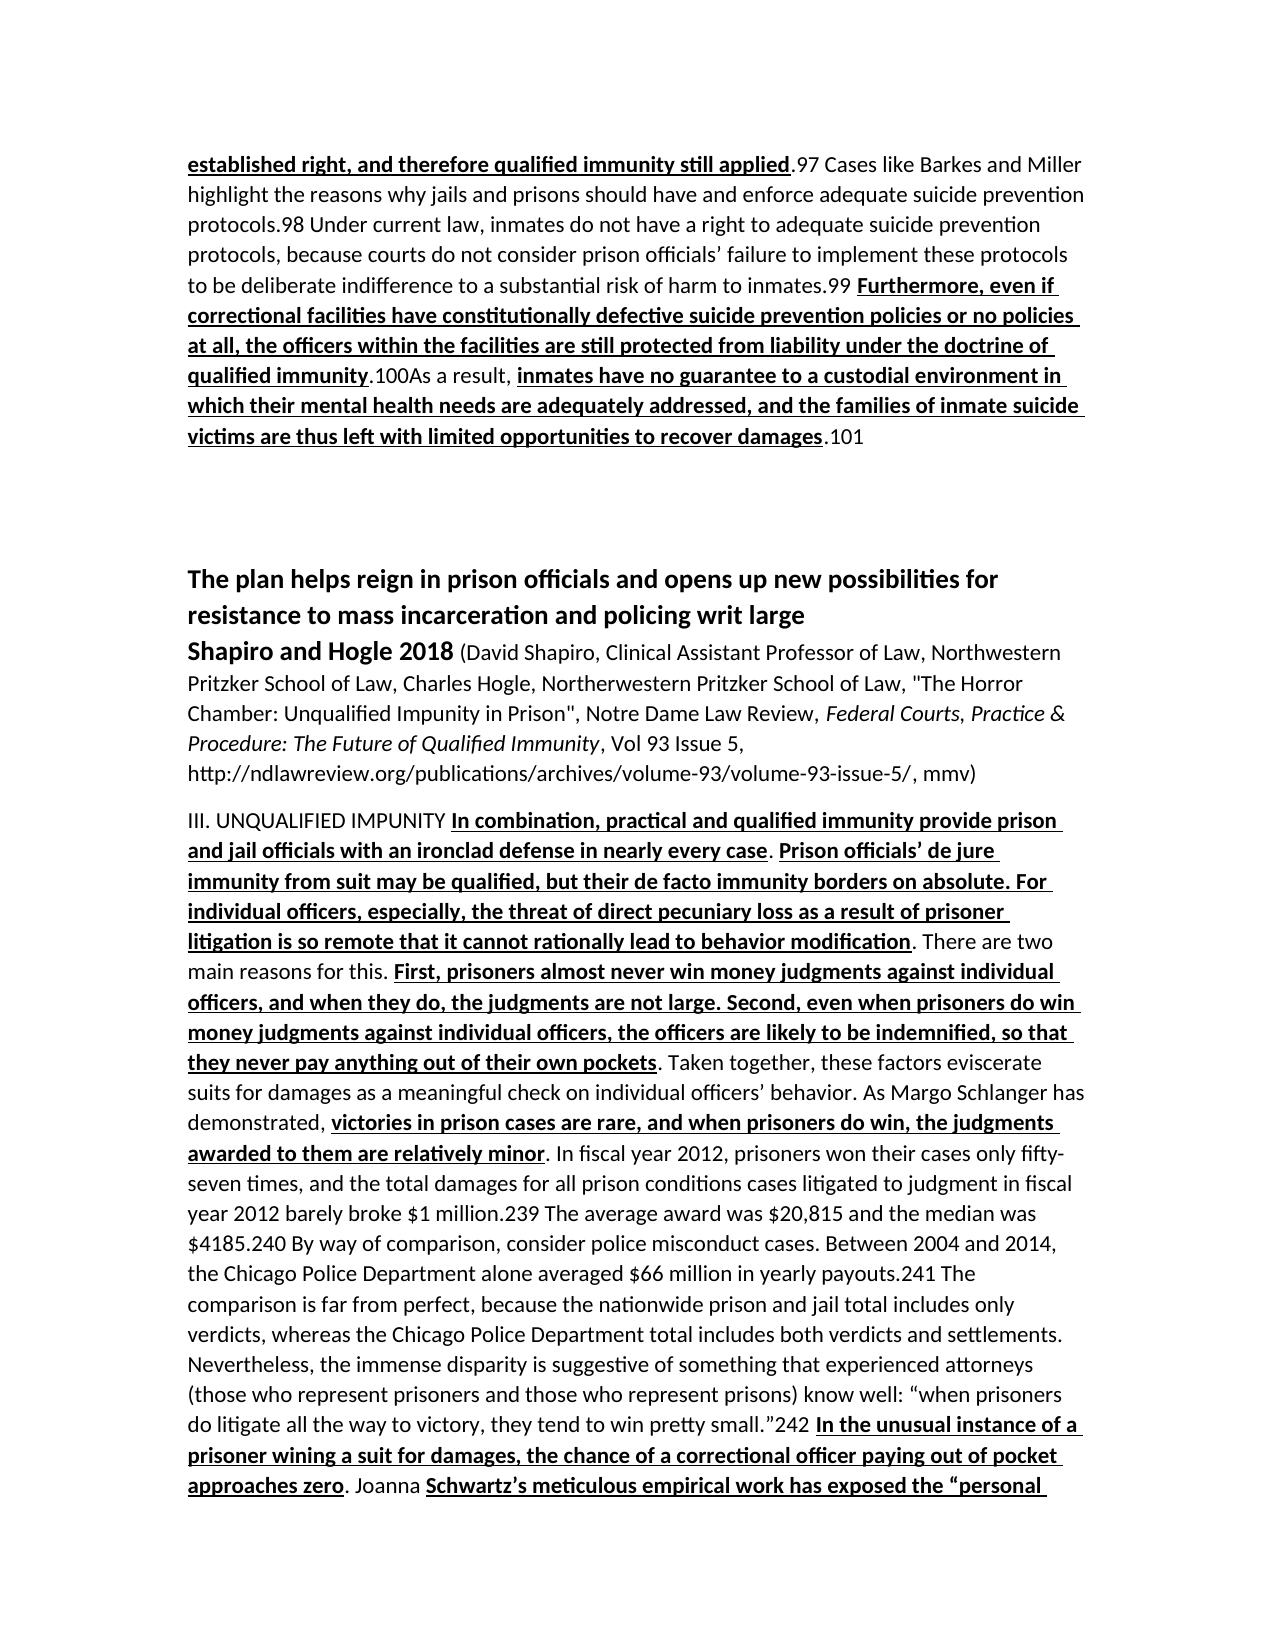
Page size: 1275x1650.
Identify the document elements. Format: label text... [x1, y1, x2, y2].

text Shapiro and Hogle 2018 (David Shapiro, Clinical Assistant Professor of Law, Northwestern Pritzker School of Law, Charles Hogle, Northerwestern Pritzker School of Law, "The Horror Chamber: Unqualified Impunity in Prison", Notre Dame Law Review, Federal Courts, Practice & Procedure: The Future of Qualified Immunity, Vol 93 Issue 5, http://ndlawreview.org/publications/archives/volume-93/volume-93-issue-5/, mmv) [187, 634, 1087, 788]
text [187, 806, 1087, 1499]
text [187, 150, 1087, 450]
subtitle The plan helps reign in prison officials and opens up new possibilities for resistance to mass incarceration and policing writ large [187, 562, 1087, 631]
